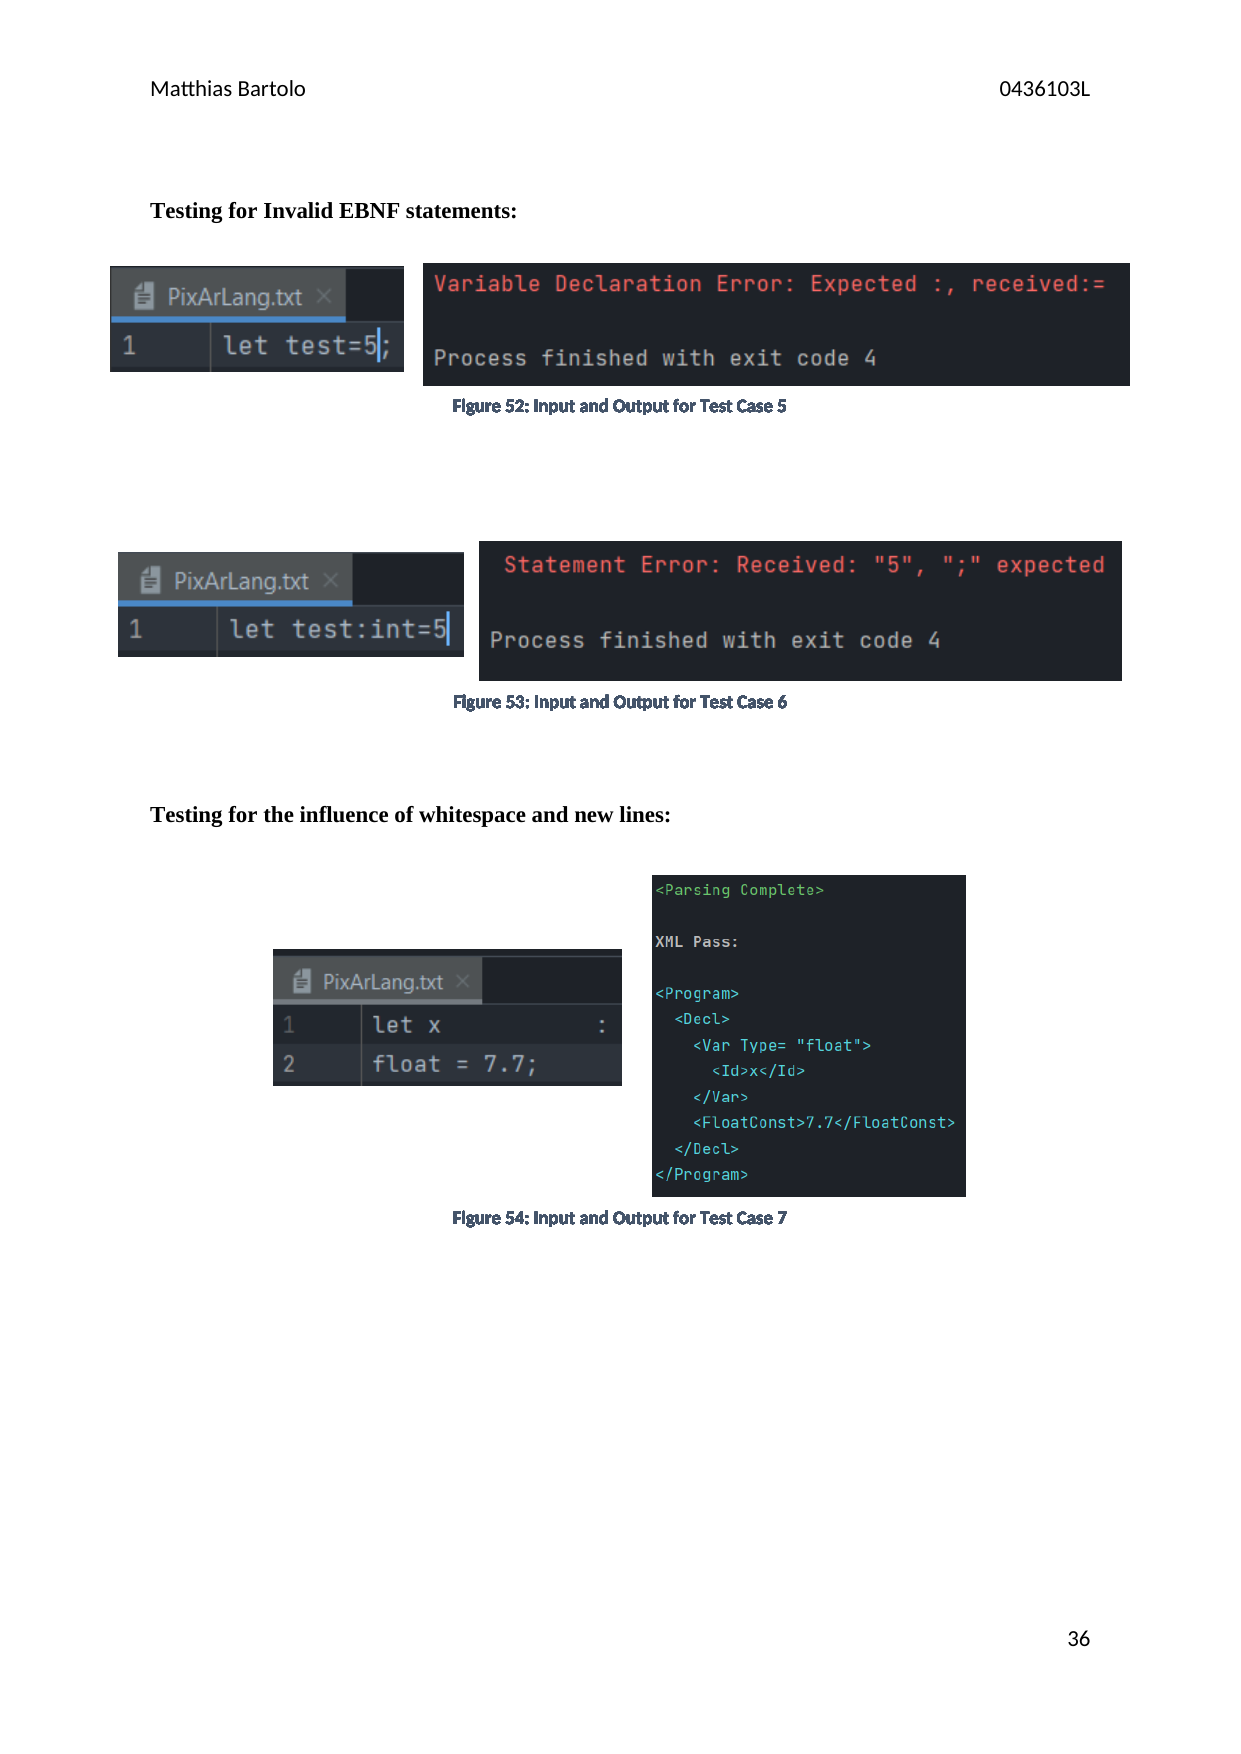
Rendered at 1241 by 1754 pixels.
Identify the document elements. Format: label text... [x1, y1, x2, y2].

text Testing for Invalid EBNF statements: [150, 197, 1090, 223]
picture [118, 552, 464, 657]
text Testing for the influence of whitespace and new lines: [150, 801, 1090, 827]
picture [479, 541, 1122, 681]
picture [423, 263, 1130, 386]
picture [110, 266, 404, 372]
picture [652, 875, 966, 1197]
picture [273, 949, 622, 1086]
